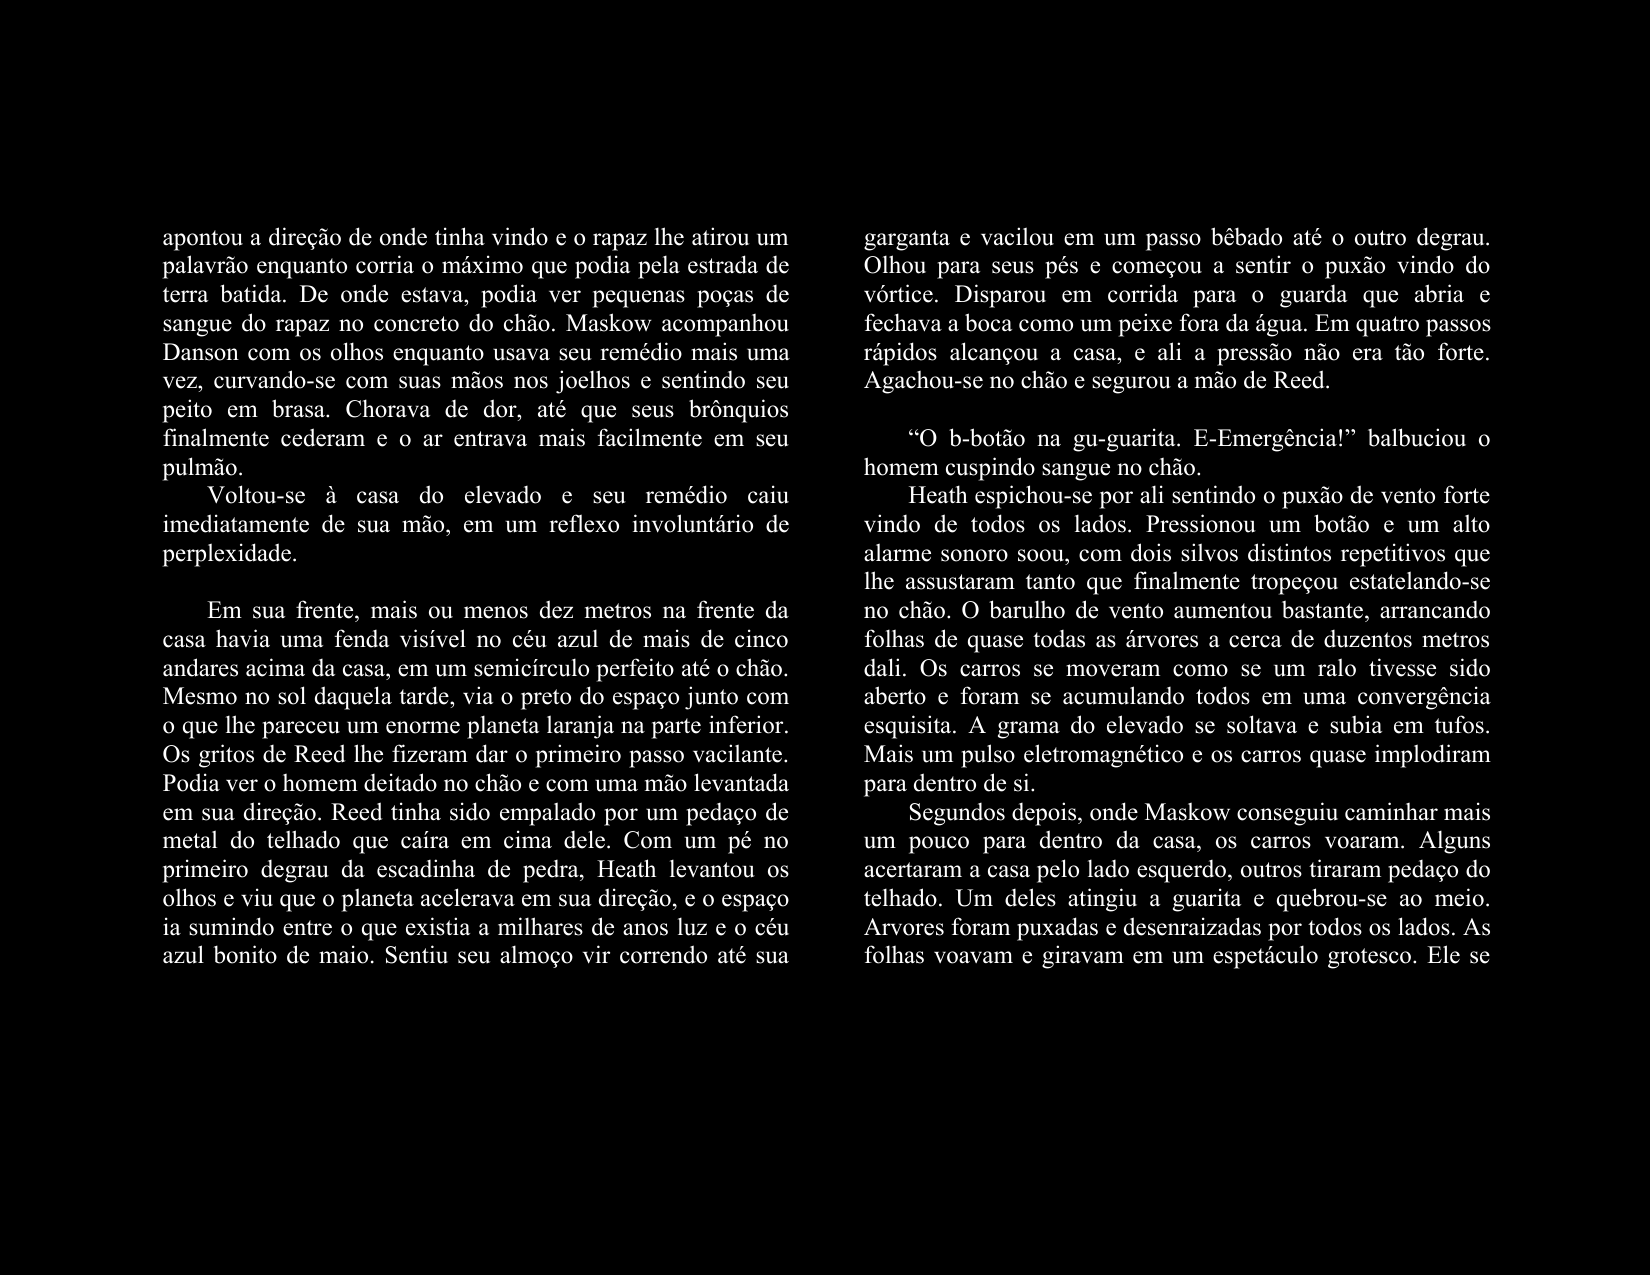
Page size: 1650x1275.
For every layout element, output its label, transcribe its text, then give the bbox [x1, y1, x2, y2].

text Voltou-se à casa do elevado e seu remédio caiu imediatamente de sua mão, em um reflexo involuntário de perplexidade. [162, 480, 790, 567]
text Em sua frente, mais ou menos dez metros na frente da casa havia uma fenda visível no céu azul de mais de cinco andares acima da casa, em um semicírculo perfeito até o chão. Mesmo no sol daquela tarde, via o preto do espaço junto com o que lhe pareceu um enorme planeta laranja na parte inferior. Os gritos de Reed lhe fizeram dar o primeiro passo vacilante. Podia ver o homem deitado no chão e com uma mão levantada em sua direção. Reed tinha sido empalado por um pedaço de metal do telhado que caíra em cima dele. Com um pé no primeiro degrau da escadinha de pedra, Heath levantou os olhos e viu que o planeta acelerava em sua direção, e o espaço ia sumindo entre o que existia a milhares de anos luz e o céu azul bonito de maio. Sentiu seu almoço vir correndo até sua garganta e vacilou em um passo bêbado até o outro degrau. Olhou para seus pés e começou a sentir o puxão vindo do vórtice. Disparou em corrida para o guarda que abria e fechava a boca como um peixe fora da água. Em quatro passos rápidos alcançou a casa, e ali a pressão não era tão forte. Agachou-se no chão e segurou a mão de Reed. [162, 595, 790, 969]
text Heath espichou-se por ali sentindo o puxão de vento forte vindo de todos os lados. Pressionou um botão e um alto alarme sonoro soou, com dois silvos distintos repetitivos que lhe assustaram tanto que finalmente tropeçou estatelando-se no chão. O barulho de vento aumentou bastante, arrancando folhas de quase todas as árvores a cerca de duzentos metros dali. Os carros se moveram como se um ralo tivesse sido aberto e foram se acumulando todos em uma convergência esquisita. A grama do elevado se soltava e subia em tufos. Mais um pulso eletromagnético e os carros quase implodiram para dentro de si. [864, 480, 1491, 797]
text “O b-botão na gu-guarita. E-Emergência!” balbuciou o homem cuspindo sangue no chão. [864, 423, 1491, 480]
text Em sua frente, mais ou menos dez metros na frente da casa havia uma fenda visível no céu azul de mais de cinco andares acima da casa, em um semicírculo perfeito até o chão. Mesmo no sol daquela tarde, via o preto do espaço junto com o que lhe pareceu um enorme planeta laranja na parte inferior. Os gritos de Reed lhe fizeram dar o primeiro passo vacilante. Podia ver o homem deitado no chão e com uma mão levantada em sua direção. Reed tinha sido empalado por um pedaço de metal do telhado que caíra em cima dele. Com um pé no primeiro degrau da escadinha de pedra, Heath levantou os olhos e viu que o planeta acelerava em sua direção, e o espaço ia sumindo entre o que existia a milhares de anos luz e o céu azul bonito de maio. Sentiu seu almoço vir correndo até sua garganta e vacilou em um passo bêbado até o outro degrau. Olhou para seus pés e começou a sentir o puxão vindo do vórtice. Disparou em corrida para o guarda que abria e fechava a boca como um peixe fora da água. Em quatro passos rápidos alcançou a casa, e ali a pressão não era tão forte. Agachou-se no chão e segurou a mão de Reed. [864, 222, 1491, 394]
